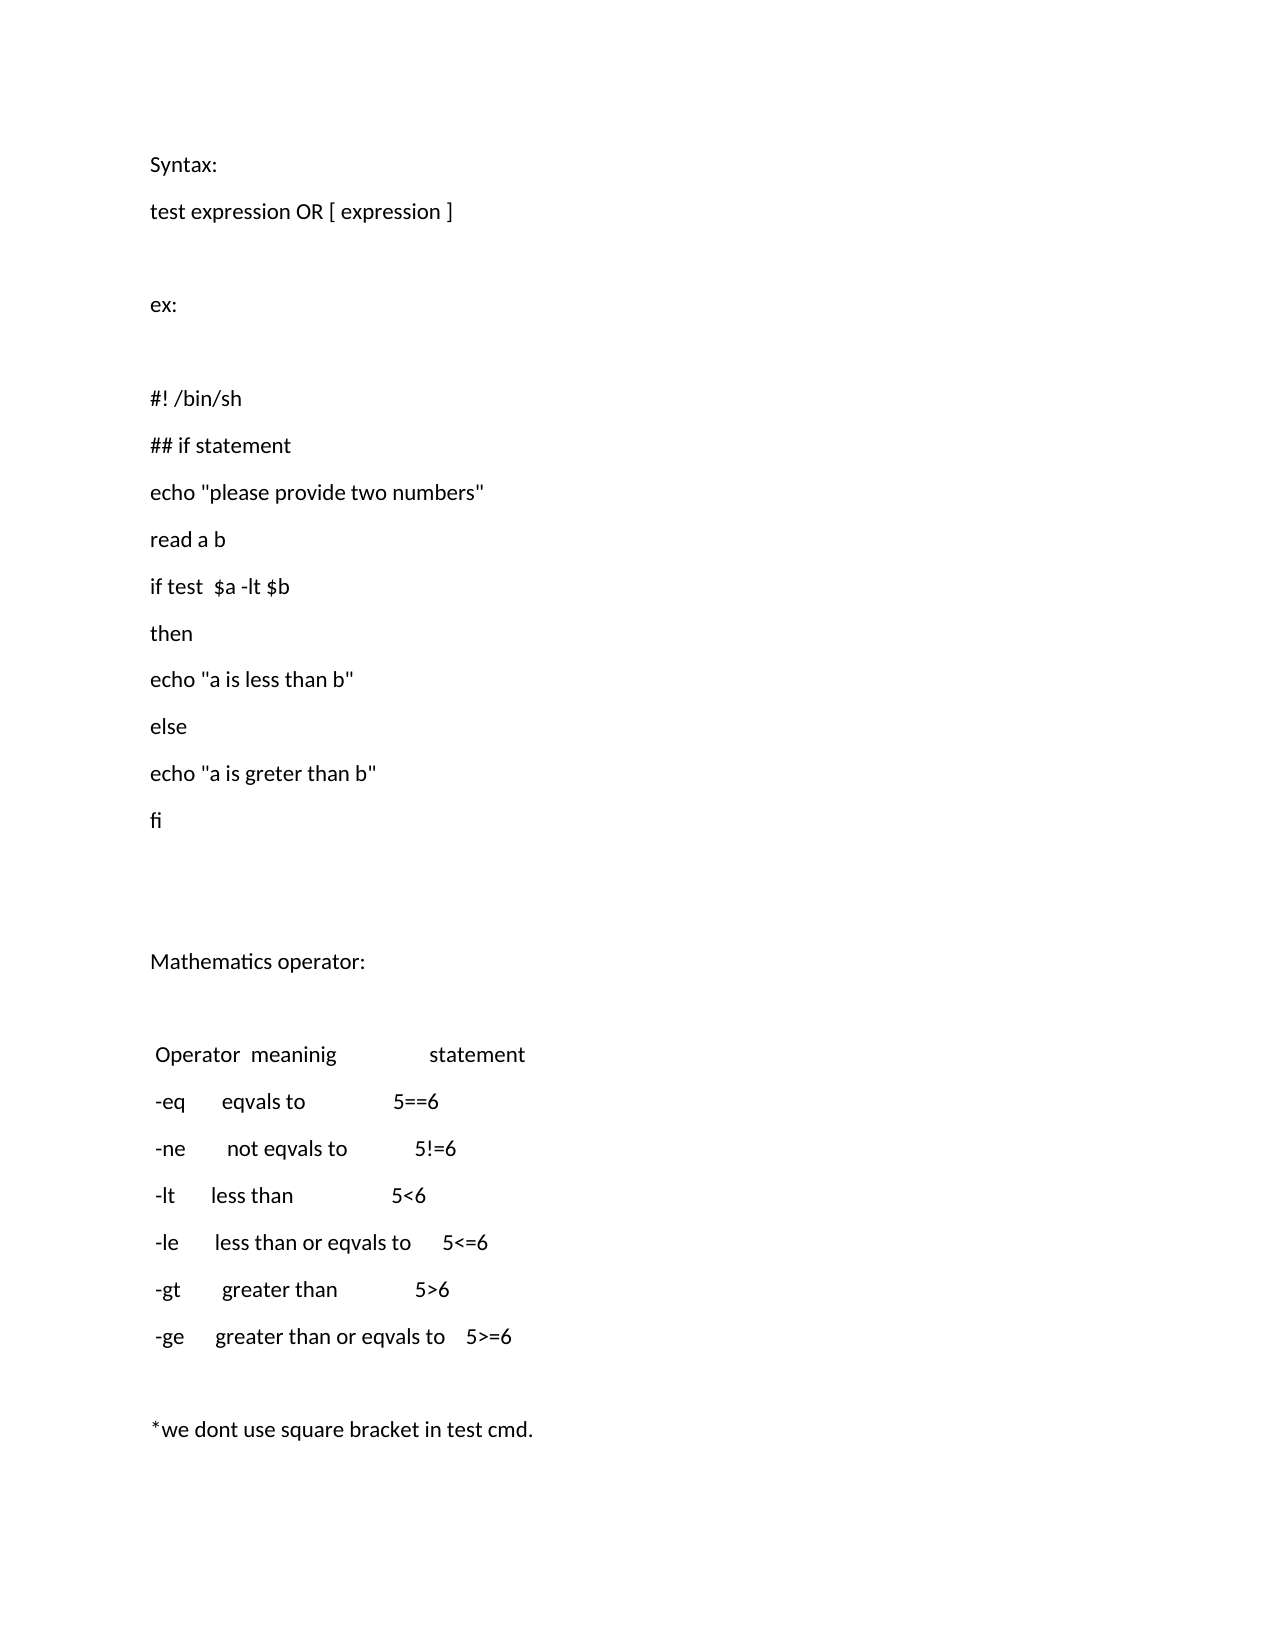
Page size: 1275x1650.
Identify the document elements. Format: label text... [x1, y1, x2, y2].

text -ne not eqvals to 5!=6 [150, 1134, 1125, 1162]
text -gt greater than 5>6 [150, 1275, 1125, 1303]
text *we dont use square bracket in test cmd. [150, 1416, 1125, 1444]
text #! /bin/sh [150, 384, 1125, 412]
text then [150, 619, 1125, 647]
text -ge greater than or eqvals to 5>=6 [150, 1322, 1125, 1350]
text echo "a is greter than b" [150, 759, 1125, 787]
text if test $a -lt $b [150, 572, 1125, 600]
text read a b [150, 525, 1125, 553]
text fi [150, 806, 1125, 834]
text Operator meaninig statement [150, 1041, 1125, 1069]
text echo "please provide two numbers" [150, 478, 1125, 506]
text Mathematics operator: [150, 947, 1125, 975]
text echo "a is less than b" [150, 666, 1125, 694]
text -eq eqvals to 5==6 [150, 1087, 1125, 1116]
text else [150, 712, 1125, 741]
text test expression OR [ expression ] [150, 197, 1125, 225]
text -lt less than 5<6 [150, 1181, 1125, 1209]
text ## if statement [150, 431, 1125, 459]
text ex: [150, 291, 1125, 319]
text Syntax: [150, 150, 1125, 178]
text -le less than or eqvals to 5<=6 [150, 1228, 1125, 1256]
